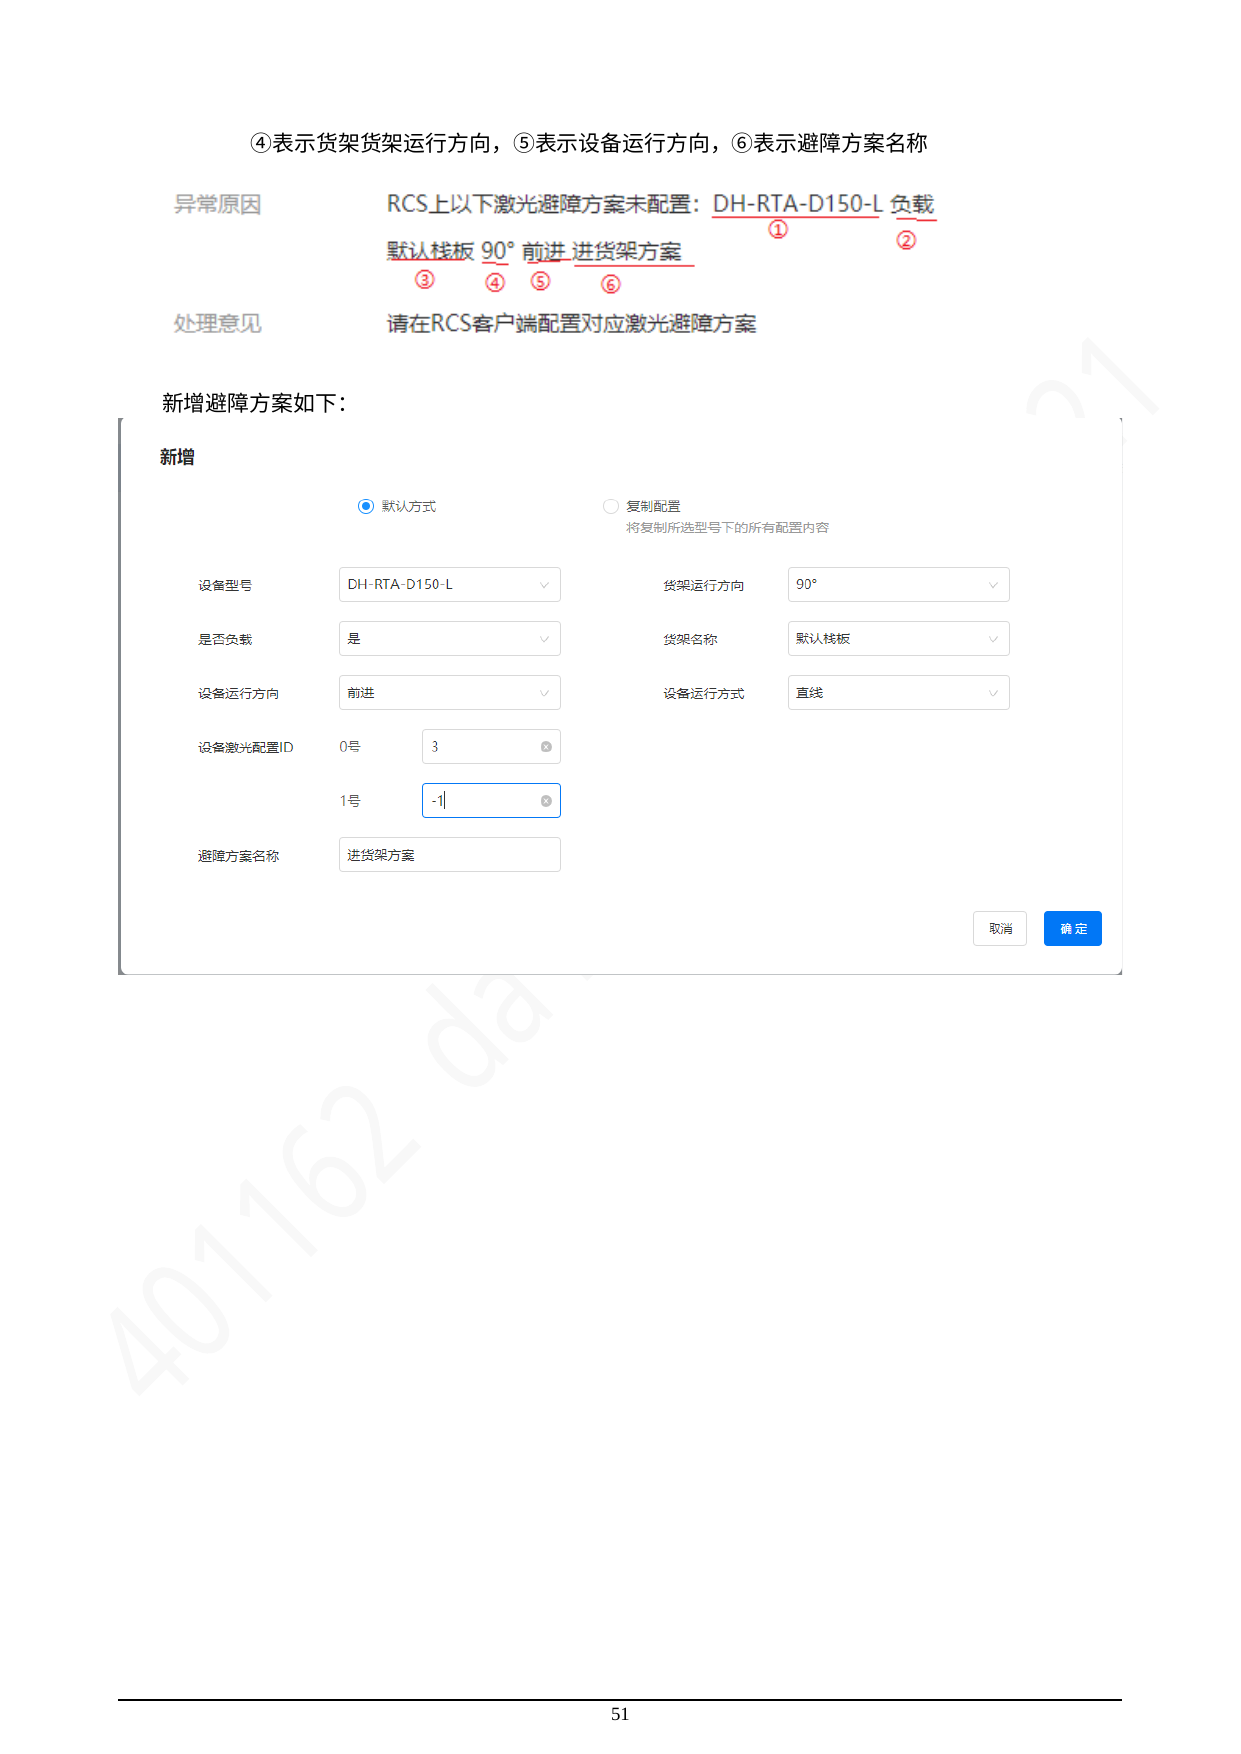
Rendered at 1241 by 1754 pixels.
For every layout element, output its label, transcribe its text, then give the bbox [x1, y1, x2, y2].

picture [118, 418, 1123, 975]
picture [118, 158, 992, 366]
text 新增避障方案如下： [118, 386, 1122, 418]
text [250, 126, 1122, 158]
